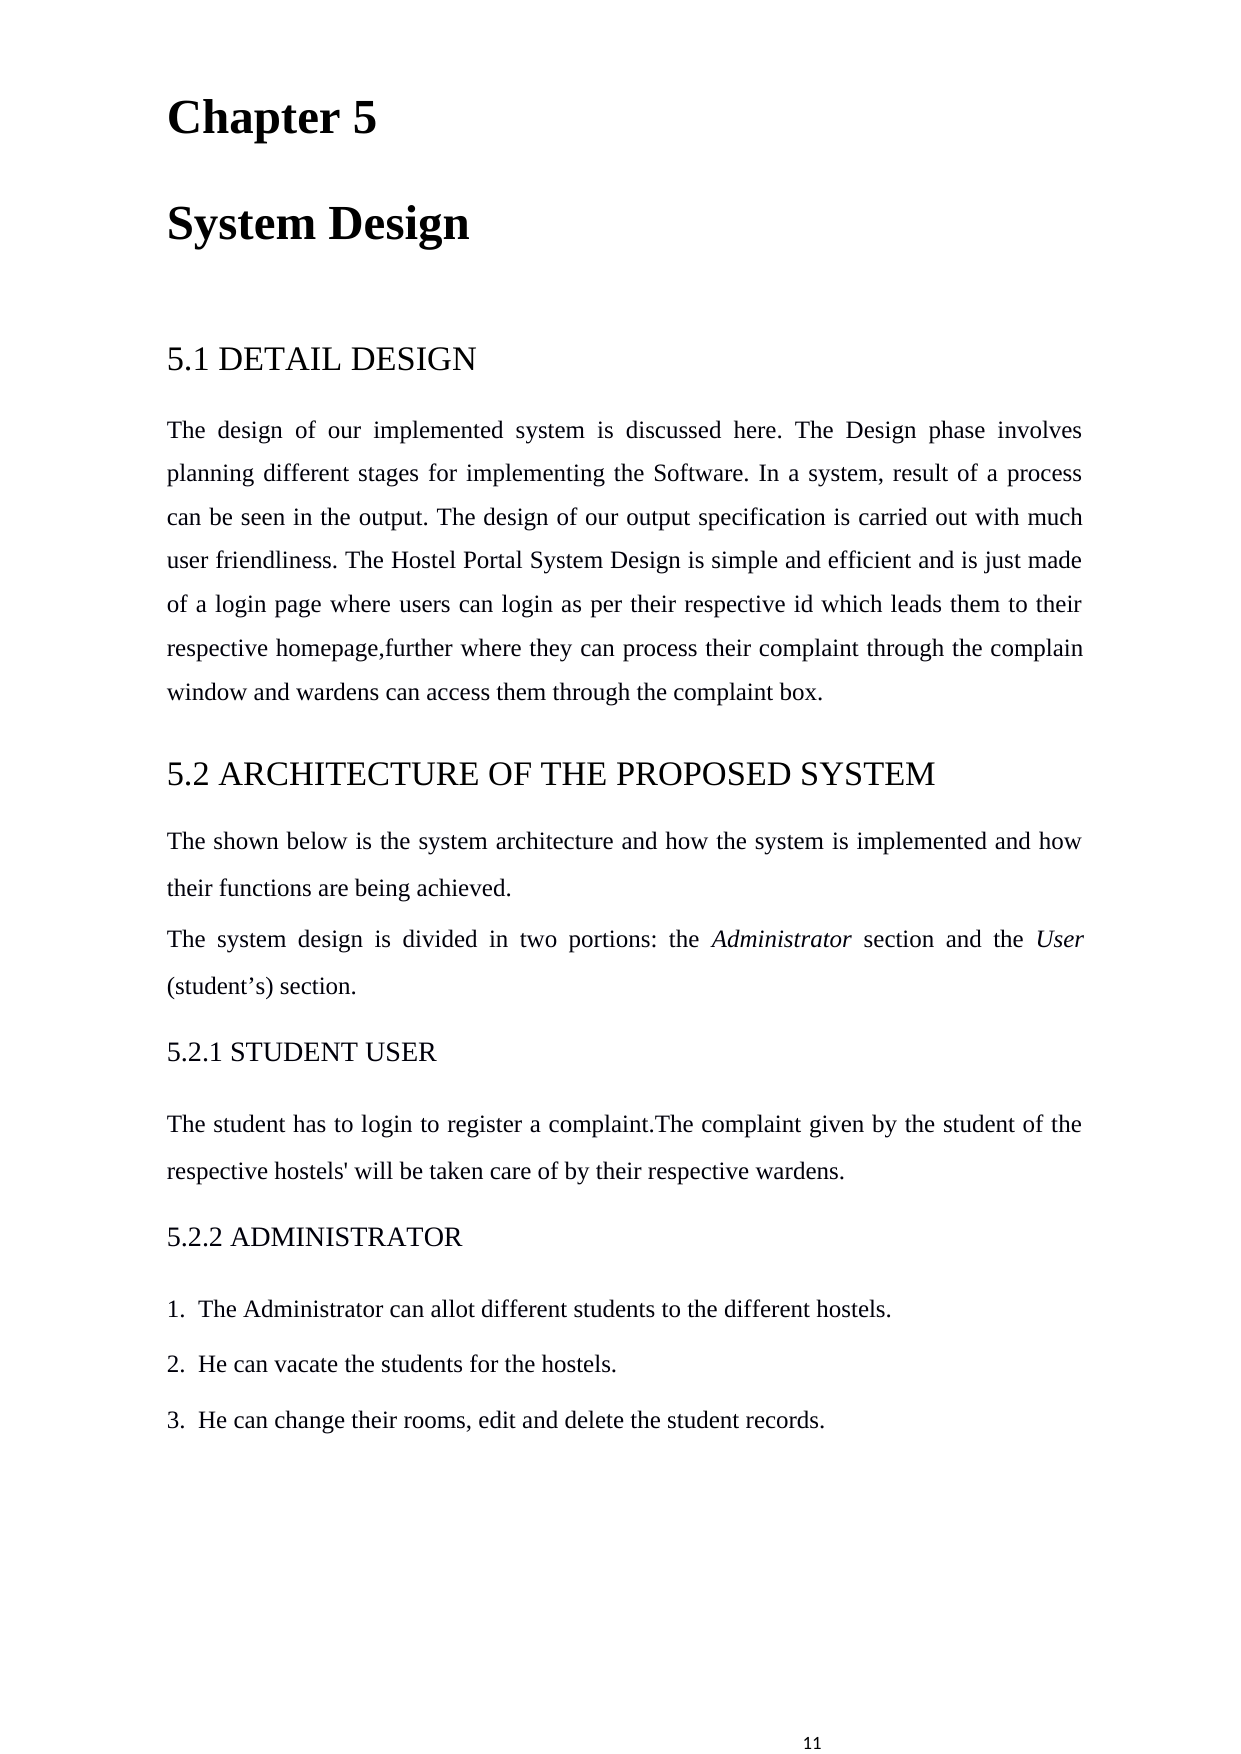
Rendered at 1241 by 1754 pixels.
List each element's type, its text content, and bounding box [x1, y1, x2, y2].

text The design of our implemented system is discussed here. The Design phase involves planning different stages for implementing the Software. In a system, result of a process can be seen in the output. The design of our output specification is carried out with much user friendliness. The Hostel Portal System Design is simple and efficient and is just made of a login page where users can login as per their respective id which leads them to their respective homepage,further where they can process their complaint through the complain window and wardens can access them through the complaint box. [167, 415, 1084, 705]
text The system design is divided in two portions: the Administrator section and the User (student’s) section. [167, 924, 1084, 1000]
text 5.1 DETAIL DESIGN [167, 338, 1103, 378]
list He can vacate the students for the hostels. [167, 1349, 1103, 1378]
list He can change their rooms, edit and delete the student records. [167, 1405, 1103, 1433]
text 5.2.2 ADMINISTRATOR [167, 1220, 1103, 1252]
list The Administrator can allot different students to the different hostels. [167, 1294, 1103, 1322]
text 5.2 ARCHITECTURE OF THE PROPOSED SYSTEM [167, 753, 1103, 793]
text The student has to login to register a complaint.The complaint given by the student of the respective hostels' will be taken care of by their respective wardens. [167, 1109, 1084, 1184]
text The shown below is the system architecture and how the system is implemented and how their functions are being achieved. [167, 826, 1084, 901]
text System Design [167, 194, 1103, 250]
text Chapter 5 [167, 87, 1103, 144]
text 5.2.1 STUDENT USER [167, 1035, 1103, 1068]
